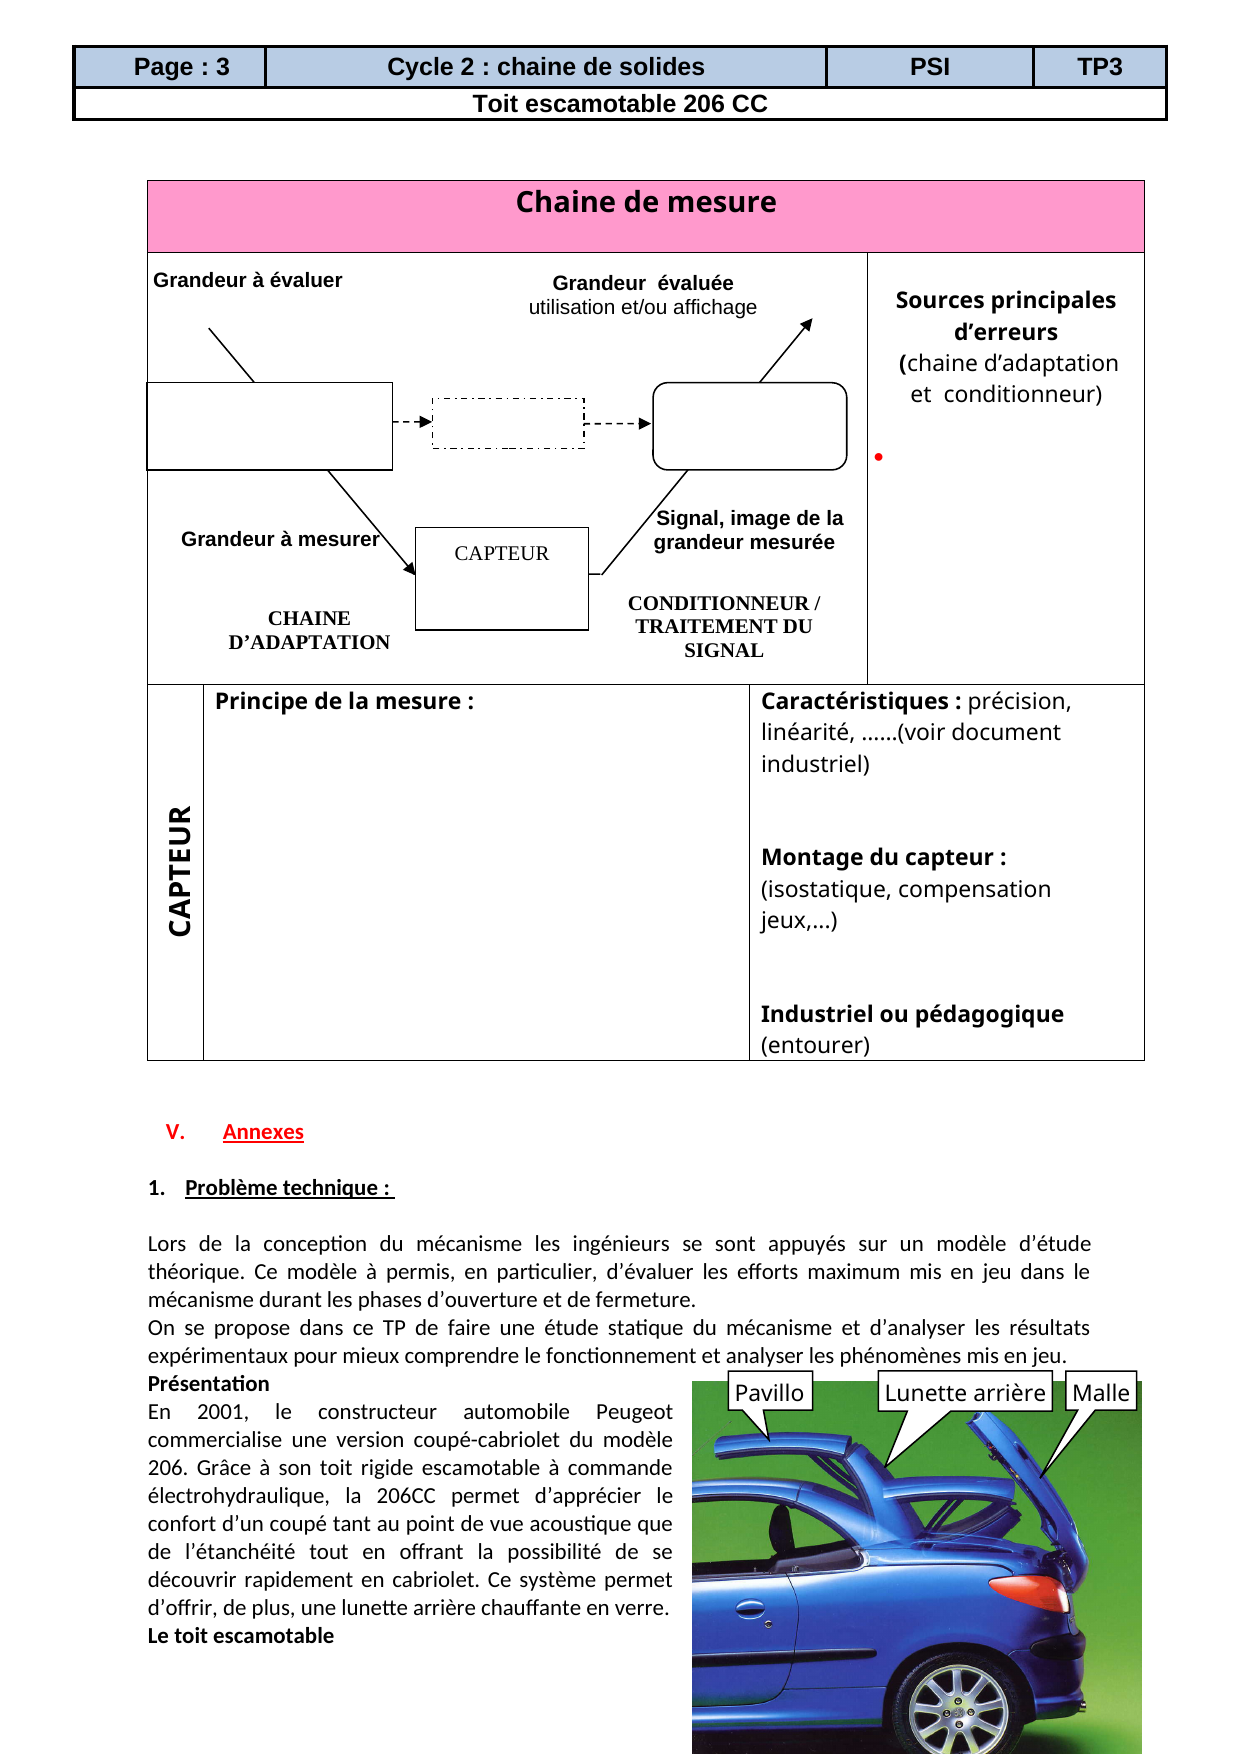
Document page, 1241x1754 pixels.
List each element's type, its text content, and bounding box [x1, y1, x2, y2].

table_cell Caractéristiques : précision, linéarité, ……(voir document industriel) Montage du capteur : (isostatique, compensation jeux,...) Industriel ou pédagogique (entourer) [750, 685, 1144, 1060]
table_cell CAPTEUR [148, 685, 203, 1060]
text En 2001, le constructeur automobile Peugeot commercialise une version coupé-cabriolet du modèle 206. Grâce à son toit rigide escamotable à commande électrohydraulique, la 206CC permet d’apprécier le confort d’un coupé tant au point de vue acoustique que de l’étanchéité tout en offrant la possibilité de se découvrir rapidement en cabriolet. Ce système permet d’offrir, de plus, une lunette arrière chauffante en verre. [148, 1397, 692, 1622]
text Le toit escamotable [148, 1622, 692, 1649]
text Lors de la conception du mécanisme les ingénieurs se sont appuyés sur un modèle d’étude théorique. Ce modèle à permis, en particulier, d’évaluer les efforts maximum mis en jeu dans le mécanisme durant les phases d’ouverture et de fermeture. [148, 1229, 1093, 1313]
list Problème technique : [148, 1173, 1093, 1201]
picture [692, 1381, 1142, 1754]
table_cell Principe de la mesure : [204, 685, 749, 1060]
table_cell Sources principales d’erreurs (chaine d’adaptation et conditionneur) [868, 253, 1144, 684]
text On se propose dans ce TP de faire une étude statique du mécanisme et d’analyser les résultats expérimentaux pour mieux comprendre le fonctionnement et analyser les phénomènes mis en jeu. [148, 1313, 1093, 1369]
table_header Chaine de mesure [148, 181, 1144, 252]
table_cell [148, 253, 867, 684]
list Annexes [185, 1117, 1093, 1145]
text Présentation [148, 1369, 1093, 1397]
